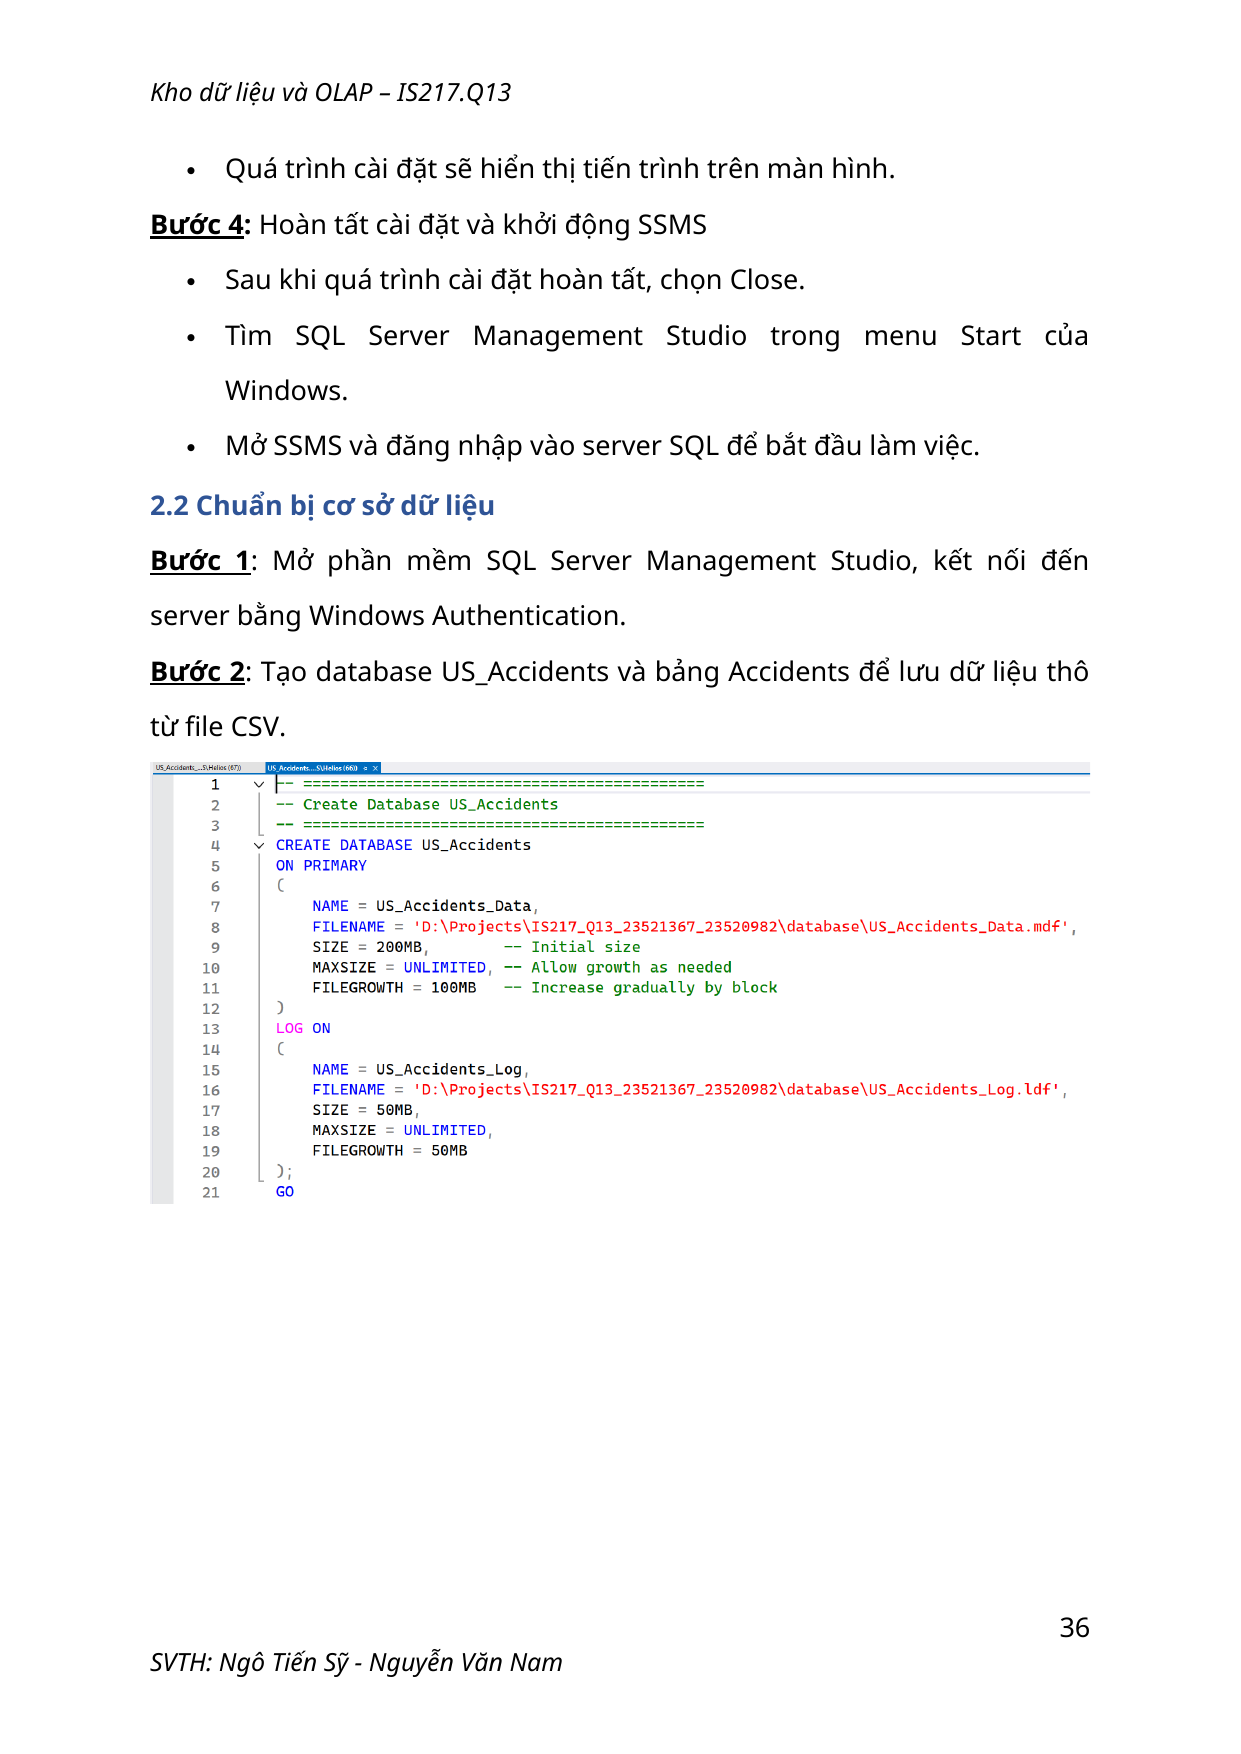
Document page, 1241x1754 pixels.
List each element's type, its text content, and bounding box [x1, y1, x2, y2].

text Bước 1: Mở phần mềm SQL Server Management Studio, kết nối đến server bằng Windows Authentication. [150, 541, 1090, 633]
picture [150, 762, 1091, 1204]
text Bước 2: Tạo database US_Accidents và bảng Accidents để lưu dữ liệu thô từ file CSV. [150, 652, 1090, 744]
list Mở SSMS và đăng nhập vào server SQL để bắt đầu làm việc. [187, 427, 1090, 463]
list Quá trình cài đặt sẽ hiển thị tiến trình trên màn hình. [187, 150, 1090, 187]
text Bước 4: Hoàn tất cài đặt và khởi động SSMS [150, 205, 1090, 242]
list Tìm SQL Server Management Studio trong menu Start của Windows. [187, 316, 1090, 408]
list Sau khi quá trình cài đặt hoàn tất, chọn Close. [187, 261, 1090, 297]
subtitle 2.2 Chuẩn bị cơ sở dữ liệu [150, 486, 1090, 523]
